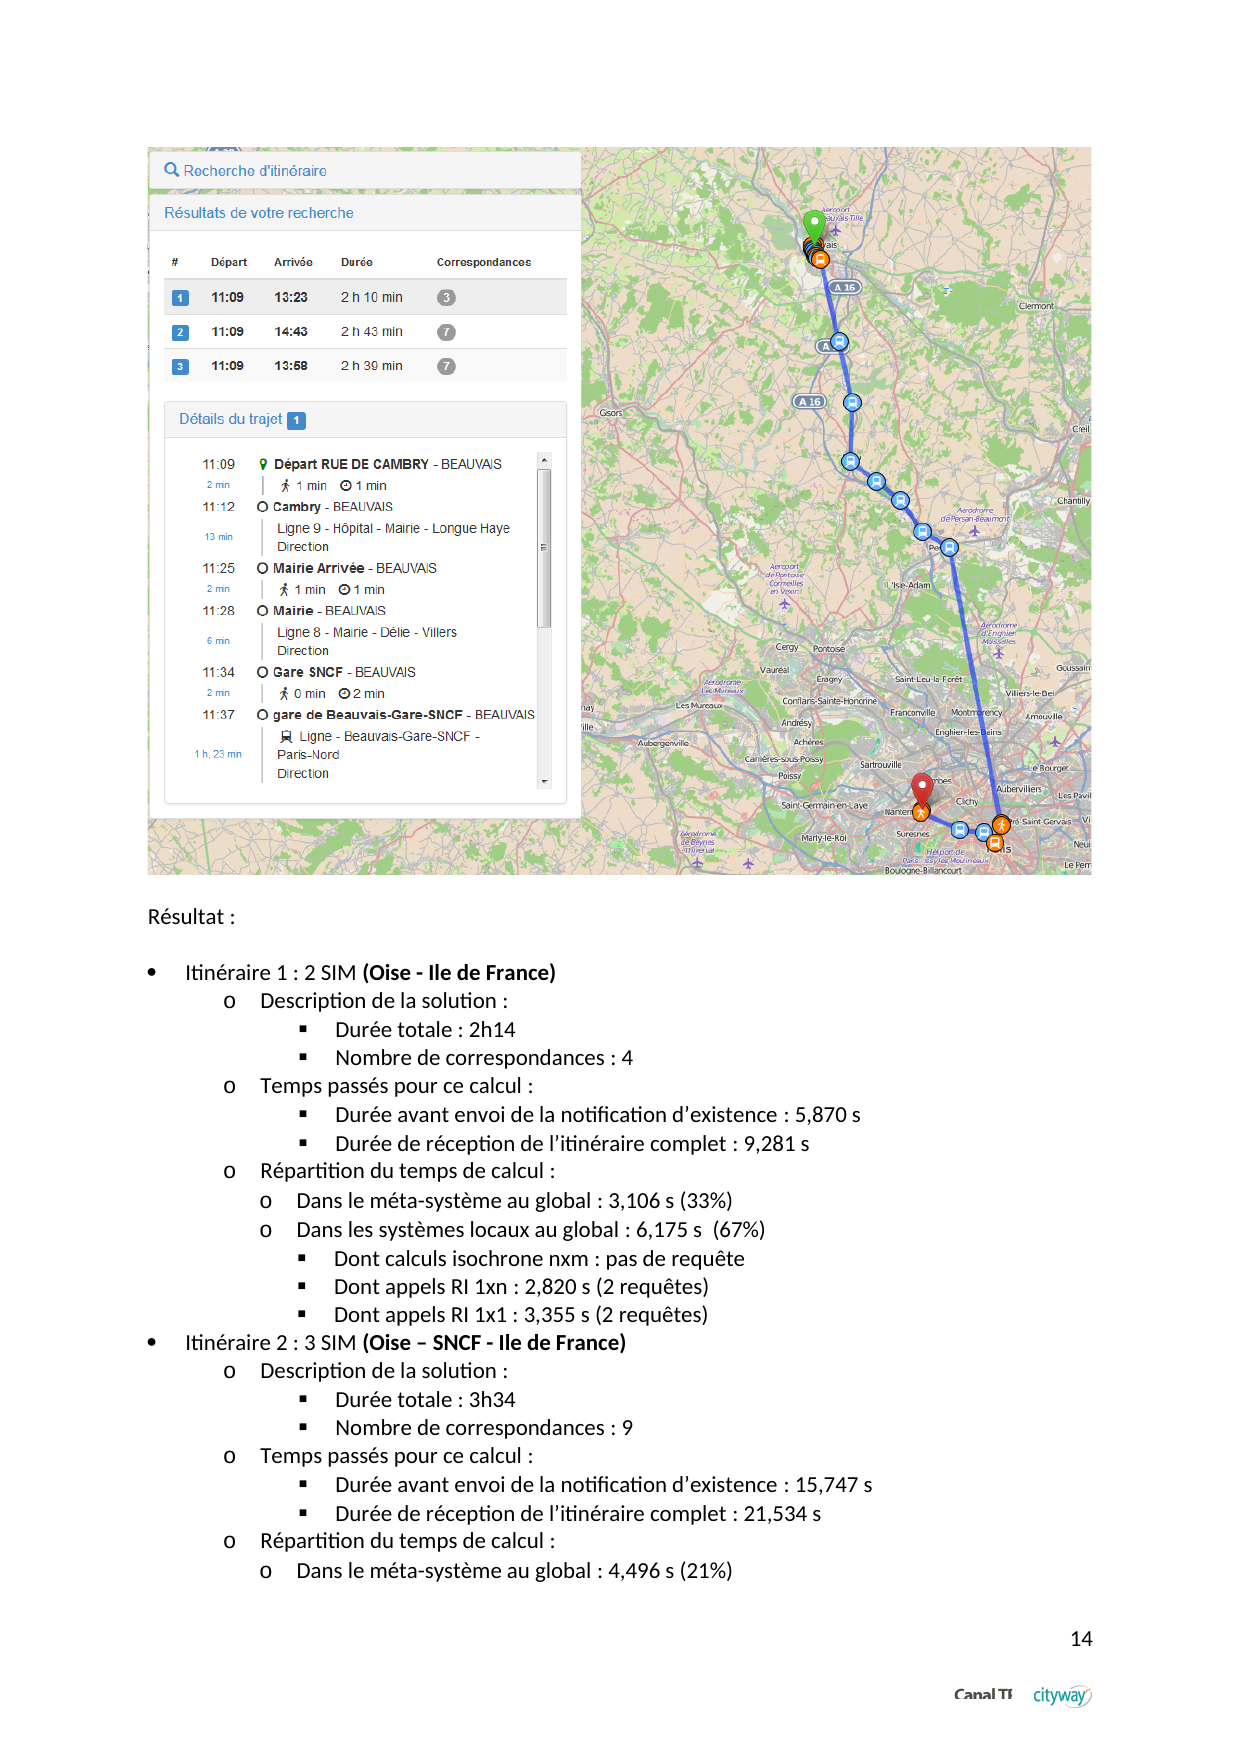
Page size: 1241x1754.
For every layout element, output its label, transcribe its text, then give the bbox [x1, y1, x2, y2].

list Durée avant envoi de la notification d’existence : 15,747 s [298, 1471, 1093, 1499]
list Répartition du temps de calcul : [223, 1157, 1093, 1186]
list Répartition du temps de calcul : [223, 1527, 1093, 1556]
list Temps passés pour ce calcul : [223, 1071, 1093, 1101]
list Description de la solution : [223, 986, 1093, 1015]
list Durée de réception de l’itinéraire complet : 9,281 s [298, 1129, 1093, 1157]
list Dans le méta-système au global : 4,496 s (21%) [259, 1556, 1093, 1585]
list Durée avant envoi de la notification d’existence : 5,870 s [298, 1101, 1093, 1129]
picture [953, 1686, 1013, 1699]
list Itinéraire 2 : 3 SIM (Oise – SNCF - Ile de France) [148, 1328, 1093, 1356]
list Nombre de correspondances : 9 [298, 1413, 1093, 1441]
list Nombre de correspondances : 4 [298, 1043, 1093, 1071]
picture [1028, 1677, 1095, 1711]
list Itinéraire 1 : 2 SIM (Oise - Ile de France) [148, 958, 1093, 986]
list Temps passés pour ce calcul : [223, 1441, 1093, 1471]
list Dans les systèmes locaux au global : 6,175 s (67%) [259, 1215, 1093, 1244]
text Résultat : [148, 902, 1093, 930]
list Durée totale : 2h14 [298, 1015, 1093, 1043]
list Dans le méta-système au global : 3,106 s (33%) [259, 1186, 1093, 1215]
list Durée de réception de l’itinéraire complet : 21,534 s [298, 1499, 1093, 1527]
list Dont calculs isochrone nxm : pas de requête [296, 1244, 1093, 1272]
list Dont appels RI 1x1 : 3,355 s (2 requêtes) [296, 1300, 1093, 1328]
picture [147, 147, 1092, 875]
list Durée totale : 3h34 [298, 1385, 1093, 1413]
list Dont appels RI 1xn : 2,820 s (2 requêtes) [296, 1272, 1093, 1300]
list Description de la solution : [223, 1356, 1093, 1385]
